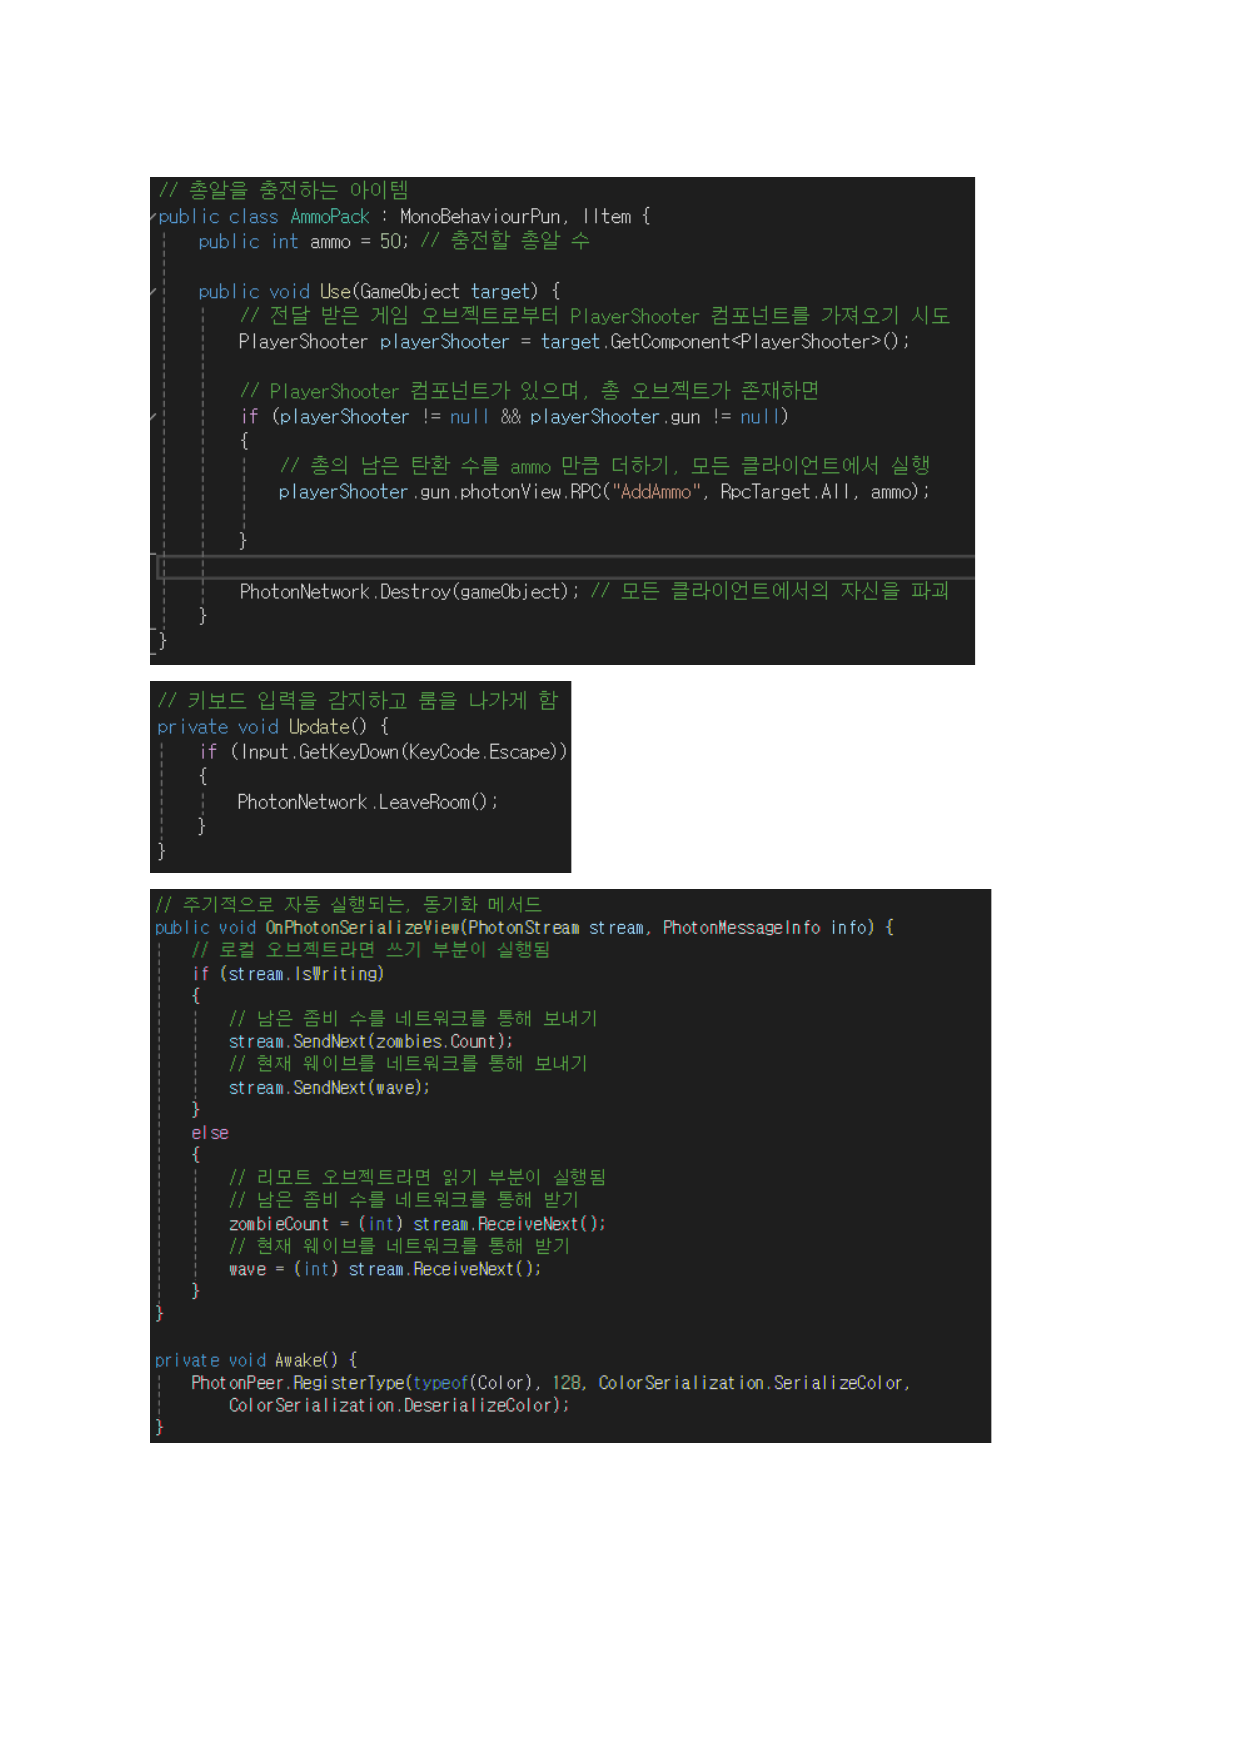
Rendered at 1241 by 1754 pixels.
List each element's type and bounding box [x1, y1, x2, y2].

picture [150, 177, 976, 665]
picture [150, 681, 572, 873]
picture [150, 889, 992, 1443]
